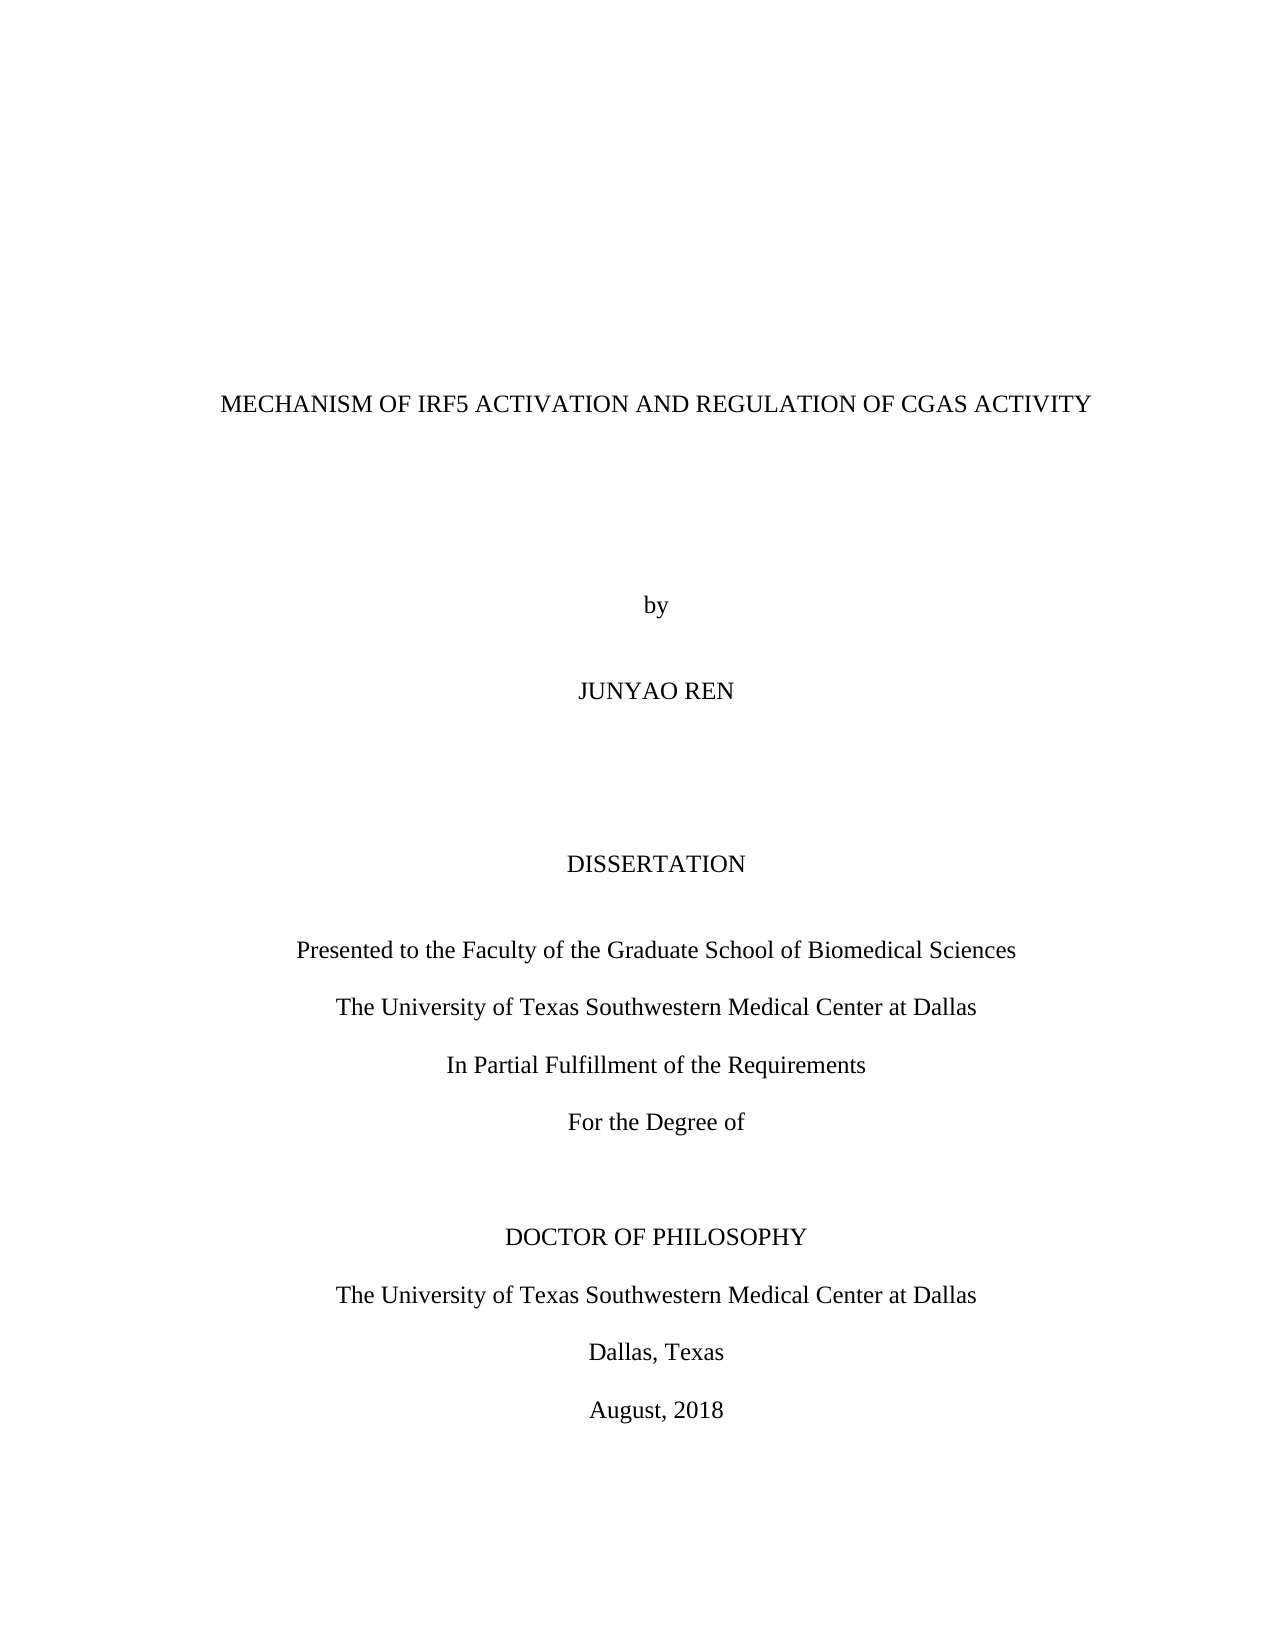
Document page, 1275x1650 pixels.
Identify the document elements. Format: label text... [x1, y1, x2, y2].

text August, 2018 [187, 1395, 1125, 1424]
text Junyao ren [187, 676, 1125, 705]
text by [187, 590, 1125, 619]
text The of Southwestern at [187, 992, 1125, 1021]
text Dissertation [187, 849, 1125, 877]
text The of Southwestern at [187, 1280, 1125, 1309]
text Doctor of Philosophy [187, 1222, 1125, 1251]
text Presented to the Faculty of the of Biomedical Sciences [187, 935, 1125, 964]
text For the Degree of [187, 1107, 1125, 1136]
text MECHANISM OF IRF5 ACTIVATION AND REGULATION OF Cgas activity [187, 389, 1125, 417]
text In Partial Fulfillment of the Requirements [187, 1050, 1125, 1079]
